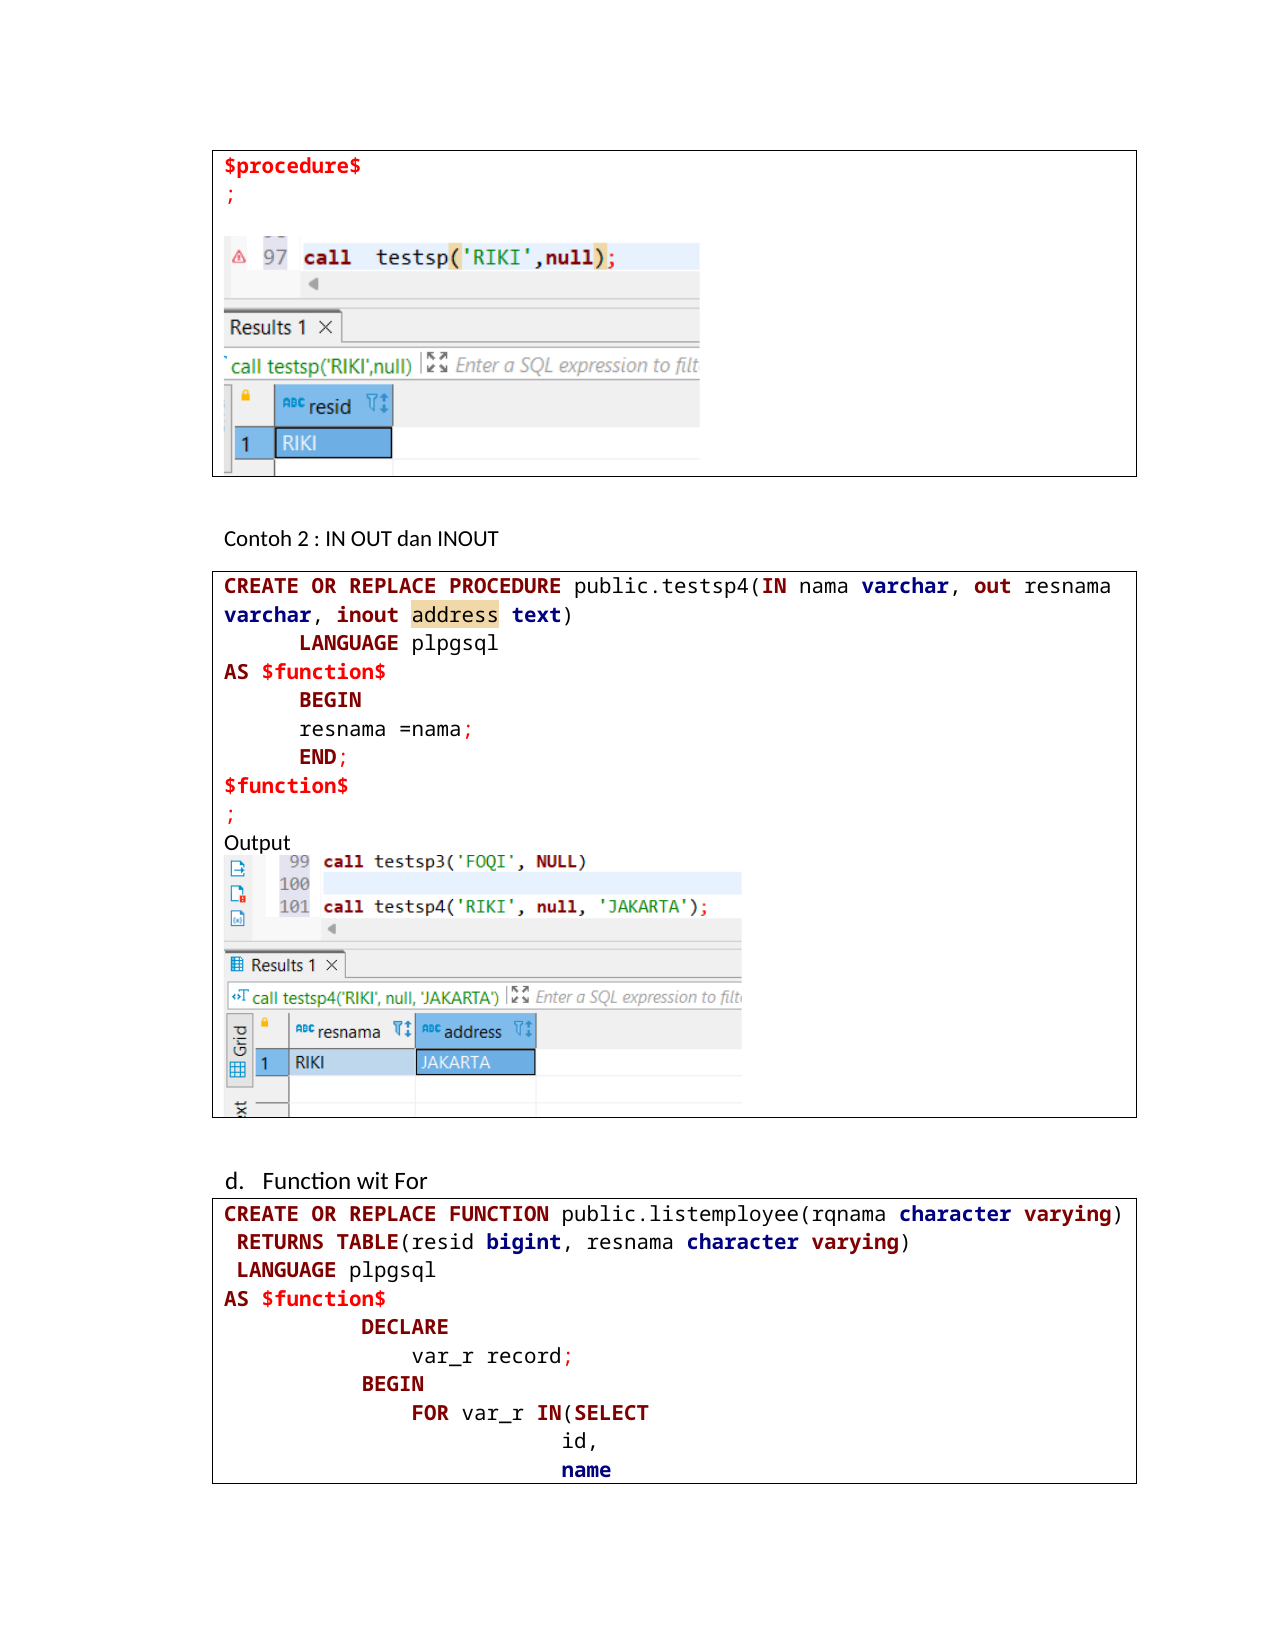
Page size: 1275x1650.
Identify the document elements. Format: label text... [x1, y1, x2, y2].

text Contoh 2 : IN OUT dan INOUT [224, 524, 1125, 552]
picture [223, 855, 742, 1117]
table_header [213, 151, 1136, 476]
table_header CREATE OR REPLACE PROCEDURE public.testsp4(IN nama varchar, out resnama varchar, inout address text) LANGUAGE plpgsql AS $function$ BEGIN resnama =nama; END; $function$ ; Output [213, 572, 1136, 1117]
picture [223, 236, 700, 476]
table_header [213, 1199, 1136, 1483]
subtitle Function wit For [225, 1165, 1125, 1195]
